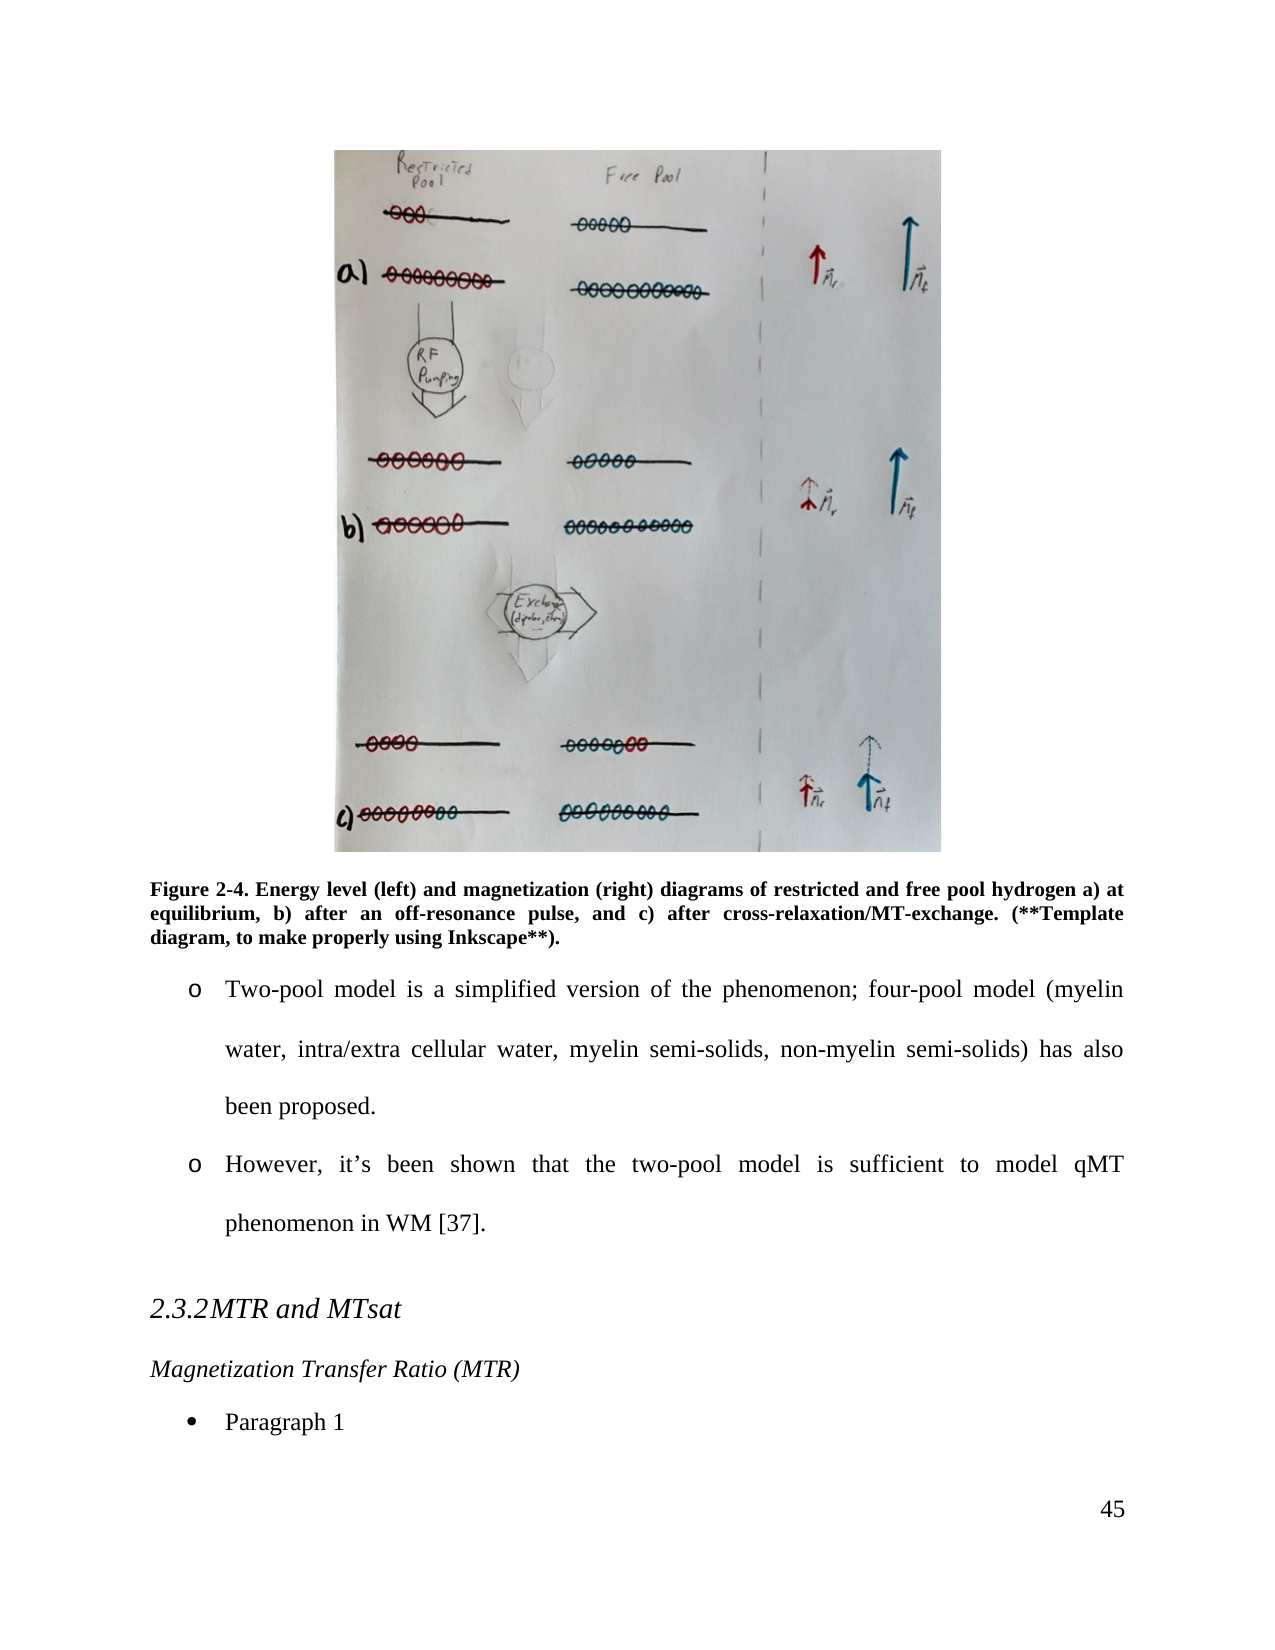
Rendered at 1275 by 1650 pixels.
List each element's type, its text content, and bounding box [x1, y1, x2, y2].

text Magnetization Transfer Ratio (MTR) [150, 1354, 1125, 1382]
list Paragraph 1 [187, 1407, 1125, 1436]
list However, it’s been shown that the two-pool model is sufficient to model qMT phenomenon in WM [37]. [187, 1149, 1125, 1237]
subtitle MTR and MTsat [150, 1291, 1125, 1324]
picture [334, 150, 942, 852]
list Two-pool model is a simplified version of the phenomenon; four-pool model (myelin water, intra/extra cellular water, myelin semi-solids, non-myelin semi-solids) has also been proposed. [187, 974, 1125, 1120]
